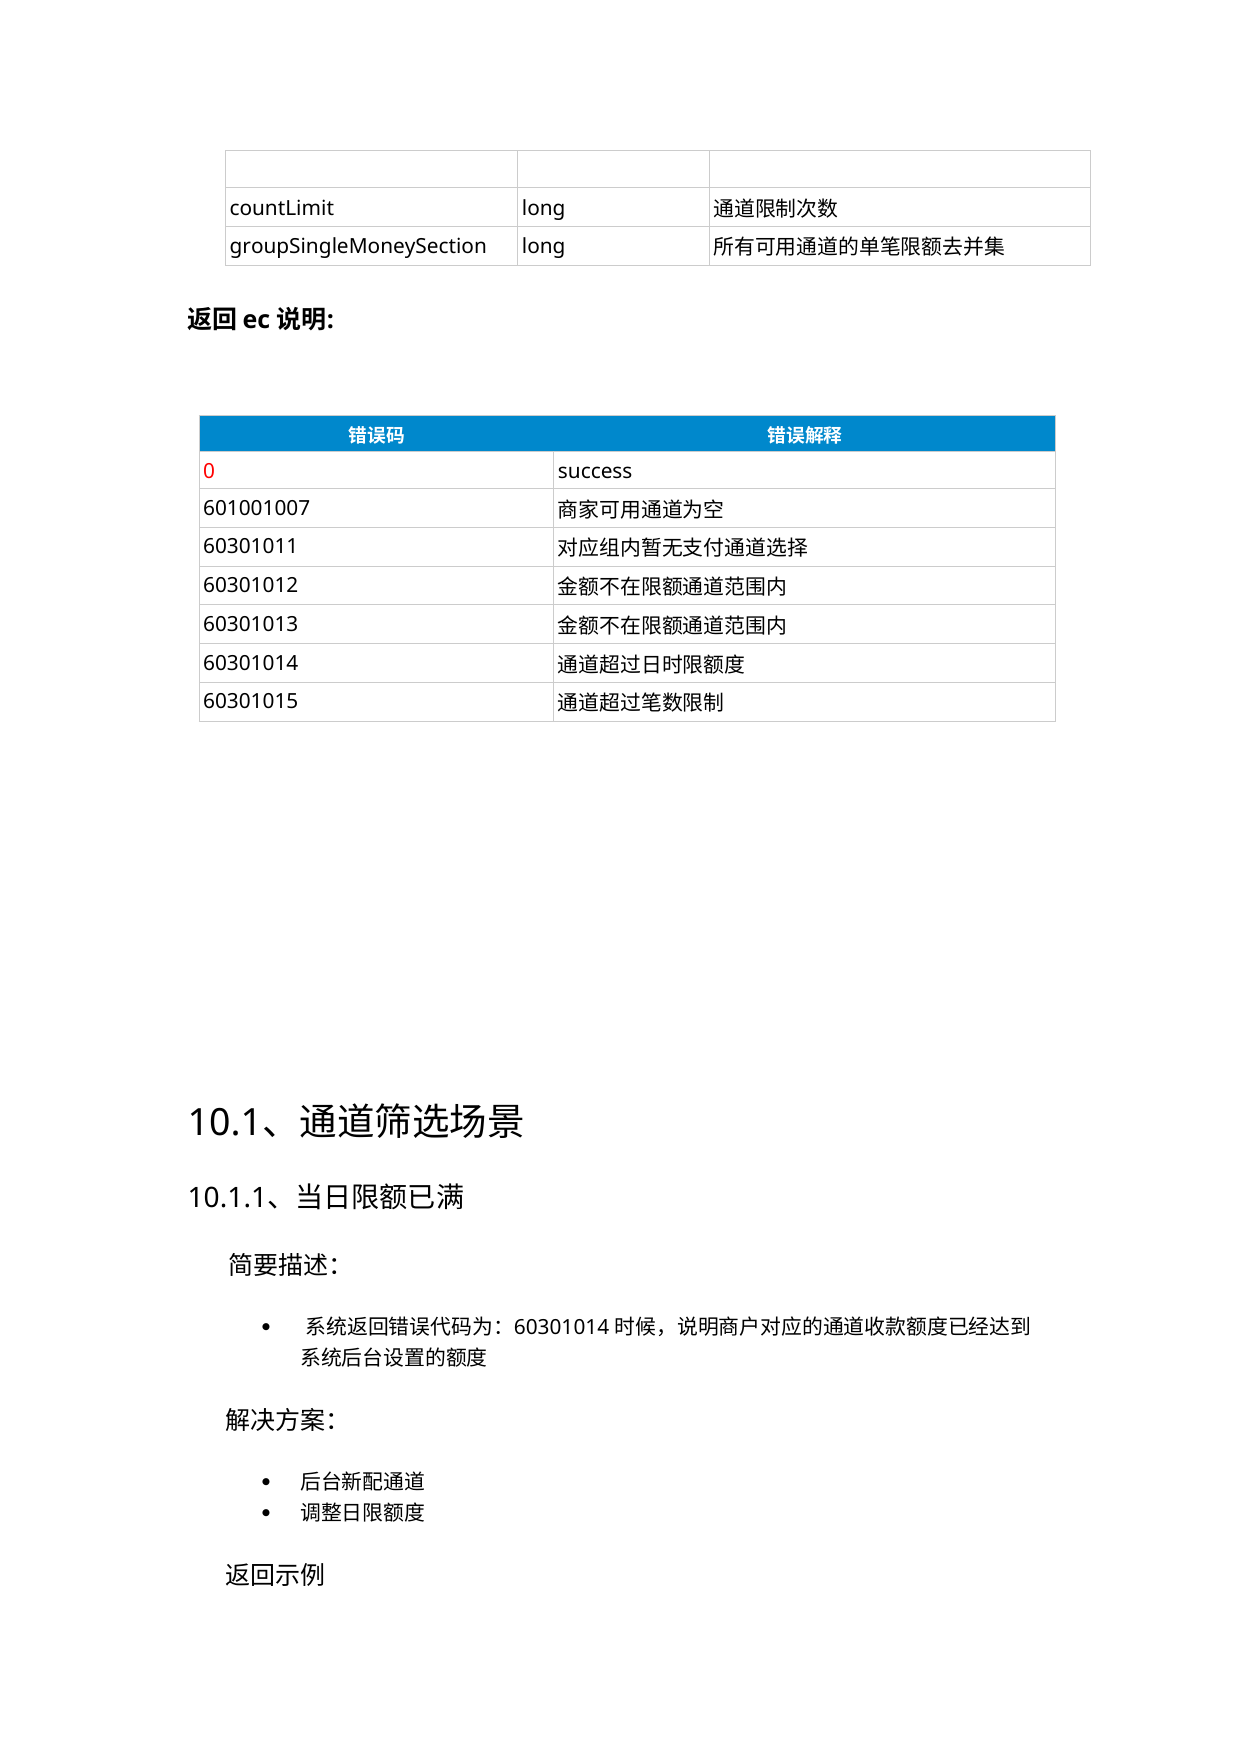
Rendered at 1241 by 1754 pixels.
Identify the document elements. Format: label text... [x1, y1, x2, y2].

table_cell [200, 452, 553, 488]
text 返回示例 [225, 1555, 1053, 1591]
text 简要描述： [187, 1245, 1053, 1281]
list 调整日限额度 [262, 1496, 1053, 1526]
text 返回ec 说明: [187, 299, 1053, 336]
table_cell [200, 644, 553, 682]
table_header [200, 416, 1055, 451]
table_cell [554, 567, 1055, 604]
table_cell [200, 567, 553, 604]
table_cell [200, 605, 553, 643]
list 系统返回错误代码为：60301014 时候，说明商户对应的通道收款额度已经达到 系统后台设置的额度 [262, 1311, 1053, 1371]
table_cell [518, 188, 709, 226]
subtitle 10.1、通道筛选场景 [187, 1091, 1053, 1146]
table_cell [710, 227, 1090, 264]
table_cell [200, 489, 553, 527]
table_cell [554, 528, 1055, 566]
text 解决方案： [225, 1400, 1053, 1436]
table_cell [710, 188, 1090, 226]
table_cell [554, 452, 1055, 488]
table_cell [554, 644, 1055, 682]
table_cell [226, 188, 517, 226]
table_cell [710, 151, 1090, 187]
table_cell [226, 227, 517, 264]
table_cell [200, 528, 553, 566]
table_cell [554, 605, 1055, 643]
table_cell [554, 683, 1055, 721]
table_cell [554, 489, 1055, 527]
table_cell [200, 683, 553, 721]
list 后台新配通道 [262, 1466, 1053, 1496]
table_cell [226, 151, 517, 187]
subtitle 10.1.1、当日限额已满 [187, 1175, 1053, 1216]
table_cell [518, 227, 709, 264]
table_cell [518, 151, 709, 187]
